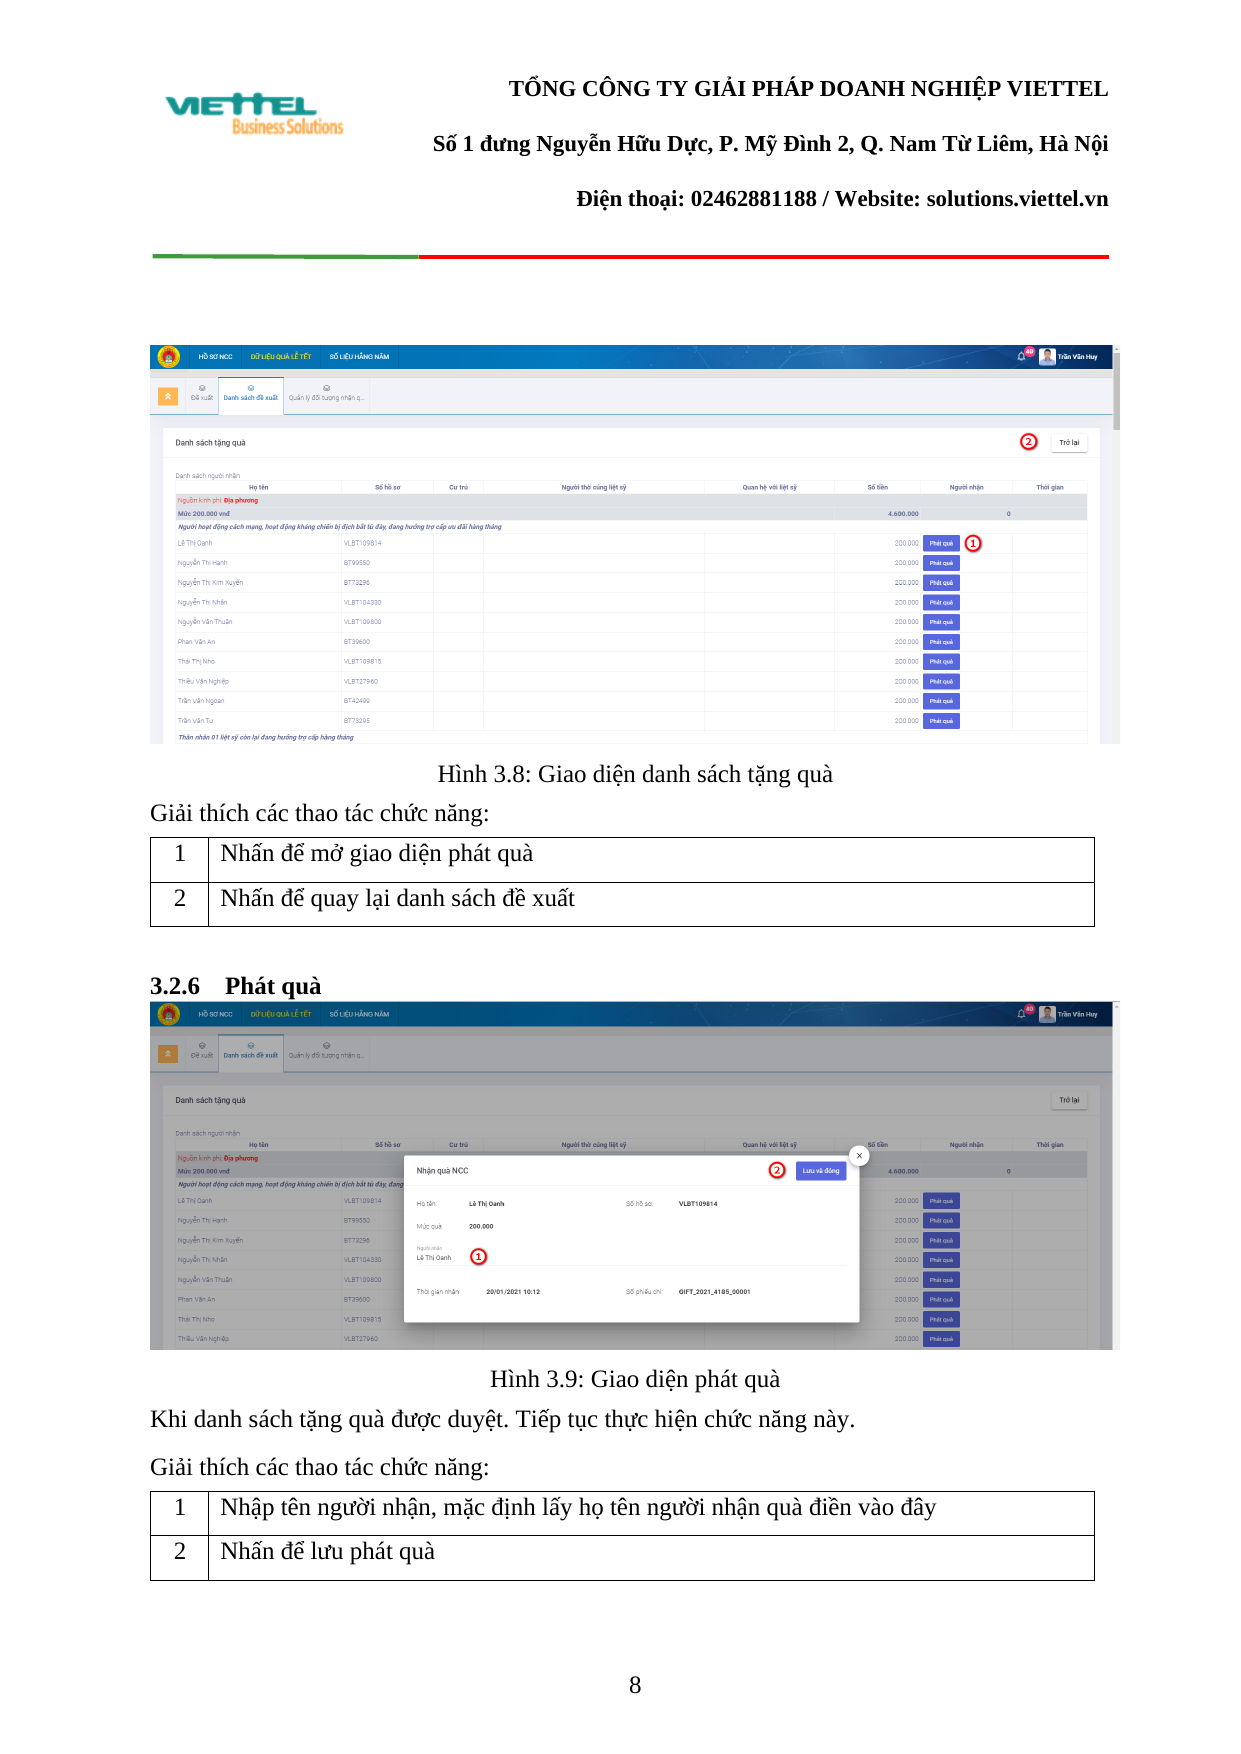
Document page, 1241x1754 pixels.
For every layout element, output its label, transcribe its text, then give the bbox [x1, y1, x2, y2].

table_cell 2 [151, 1536, 208, 1580]
picture [150, 345, 1121, 744]
table_cell Nhấn để lưu phát quà [209, 1536, 1094, 1580]
picture [159, 88, 350, 139]
picture [150, 1001, 1121, 1350]
table_header 1 [151, 838, 208, 882]
text Khi danh sách tặng quà được duyệt. Tiếp tục thực hiện chức năng này. [150, 1404, 1120, 1433]
text Giải thích các thao tác chức năng: [150, 1452, 1120, 1480]
text Giải thích các thao tác chức năng: [150, 798, 1120, 827]
text Hình 3.9: Giao diện phát quà [150, 1364, 1120, 1393]
table_cell Nhấn để quay lại danh sách đề xuất [209, 883, 1094, 926]
subtitle Phát quà [150, 971, 1120, 999]
text Hình 3.8: Giao diện danh sách tặng quà [150, 759, 1120, 787]
table_cell 2 [151, 883, 208, 926]
table_header Nhập tên người nhận, mặc định lấy họ tên người nhận quà điền vào đây [209, 1492, 1094, 1535]
table_header Nhấn để mở giao diện phát quà [209, 838, 1094, 882]
table_header 1 [151, 1492, 208, 1535]
